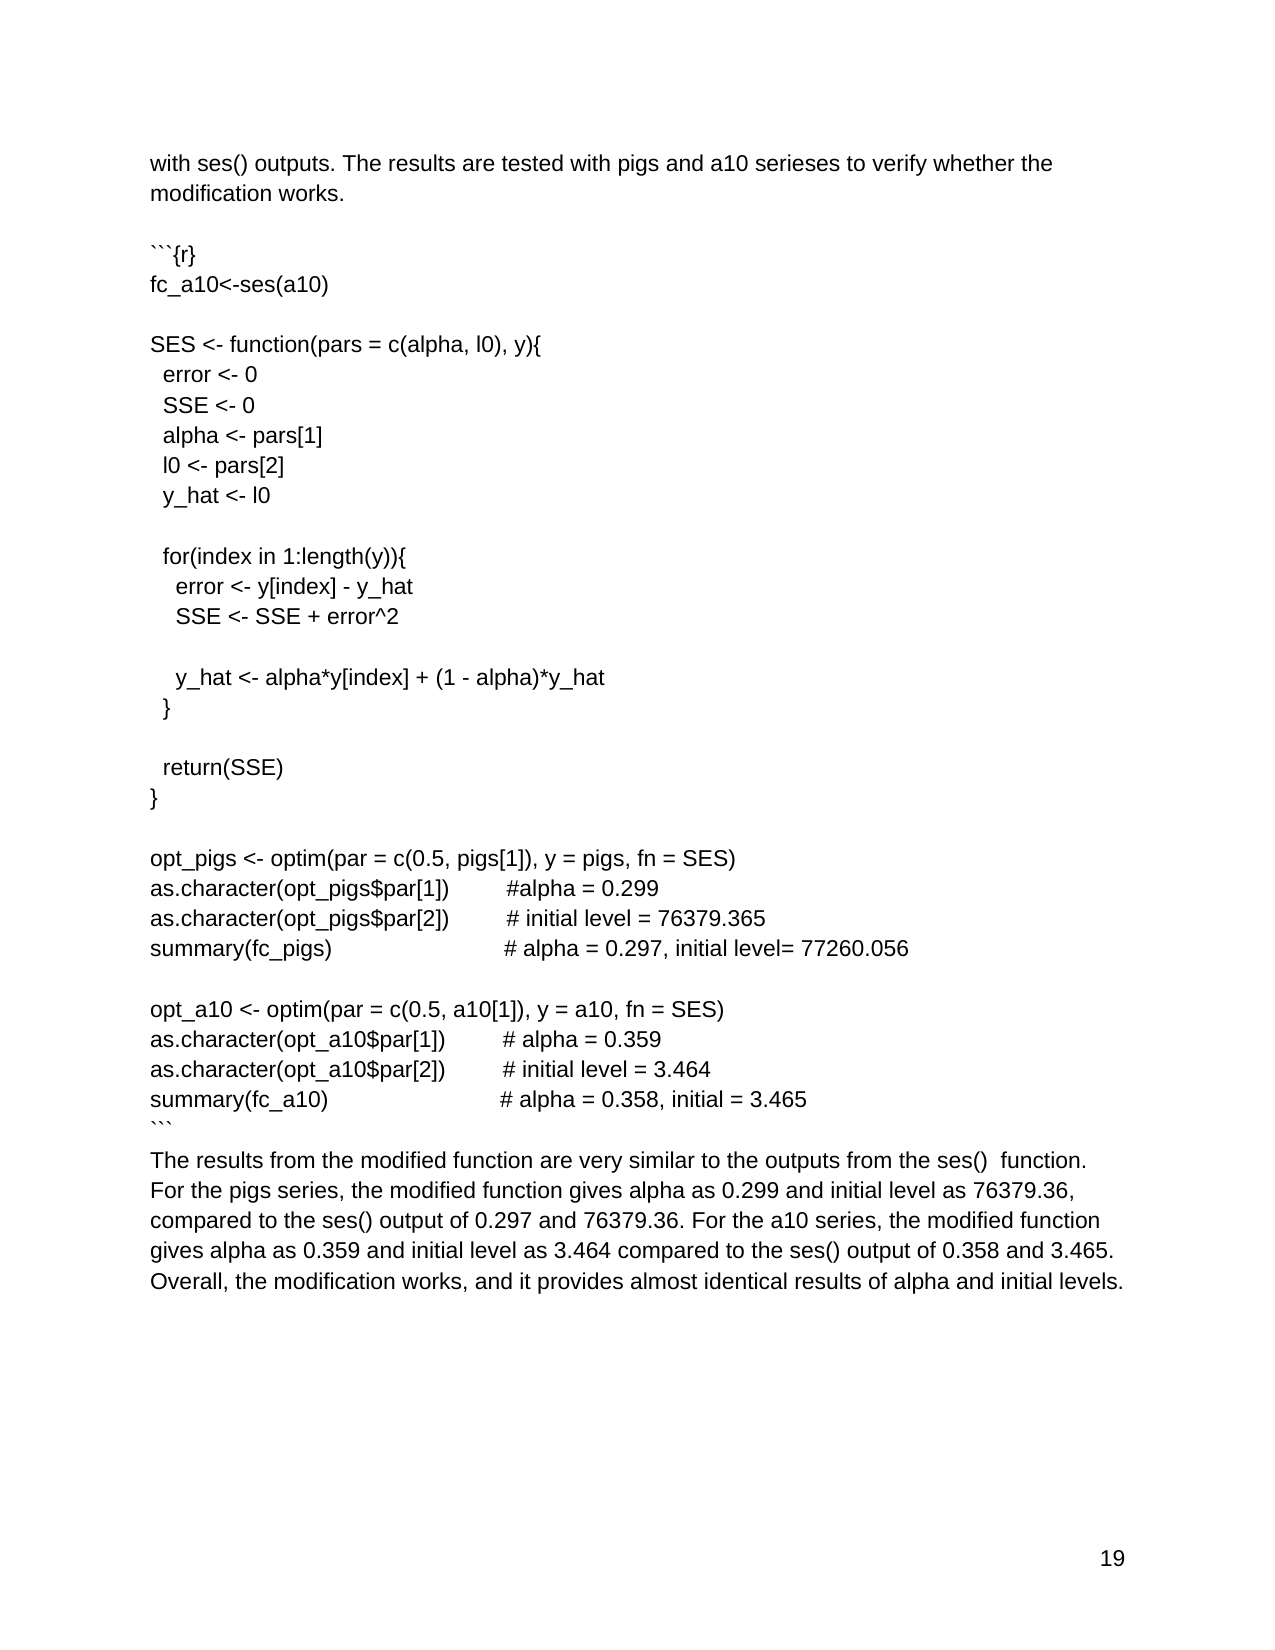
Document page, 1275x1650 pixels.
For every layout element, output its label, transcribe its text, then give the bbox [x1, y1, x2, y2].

text as.character(opt_a10$par[2]) # initial level = 3.464 [150, 1056, 1125, 1083]
text y_hat <- alpha*y[index] + (1 - alpha)*y_hat [150, 663, 1125, 690]
text as.character(opt_pigs$par[2]) # initial level = 76379.365 [150, 905, 1125, 932]
text summary(fc_pigs) # alpha = 0.297, initial level= 77260.056 [150, 935, 1125, 962]
text as.character(opt_a10$par[1]) # alpha = 0.359 [150, 1026, 1125, 1052]
text SES <- function(pars = c(alpha, l0), y){ [150, 331, 1125, 358]
text return(SSE) [150, 754, 1125, 781]
text ``` [150, 1117, 1125, 1143]
text y_hat <- l0 [150, 482, 1125, 509]
text } [150, 784, 1125, 811]
text SSE <- 0 [150, 392, 1125, 418]
text The results from the modified function are very similar to the outputs from the ses() function. For the pigs series, the modified function gives alpha as 0.299 and initial level as 76379.36, compared to the ses() output of 0.297 and 76379.36. For the a10 series, the modified function gives alpha as 0.359 and initial level as 3.464 compared to the ses() output of 0.358 and 3.465. [150, 1147, 1125, 1264]
text ```{r} [150, 241, 1125, 267]
text for(index in 1:length(y)){ [150, 543, 1125, 569]
text Overall, the modification works, and it provides almost identical results of alpha and initial levels. [150, 1268, 1125, 1294]
text error <- 0 [150, 361, 1125, 388]
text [150, 150, 1125, 207]
text SSE <- SSE + error^2 [150, 603, 1125, 629]
text opt_a10 <- optim(par = c(0.5, a10[1]), y = a10, fn = SES) [150, 996, 1125, 1022]
text opt_pigs <- optim(par = c(0.5, pigs[1]), y = pigs, fn = SES) [150, 845, 1125, 871]
text alpha <- pars[1] [150, 422, 1125, 448]
text error <- y[index] - y_hat [150, 573, 1125, 599]
text } [150, 694, 1125, 720]
text l0 <- pars[2] [150, 452, 1125, 478]
text summary(fc_a10) # alpha = 0.358, initial = 3.465 [150, 1086, 1125, 1113]
text fc_a10<-ses(a10) [150, 271, 1125, 297]
text as.character(opt_pigs$par[1]) #alpha = 0.299 [150, 875, 1125, 901]
